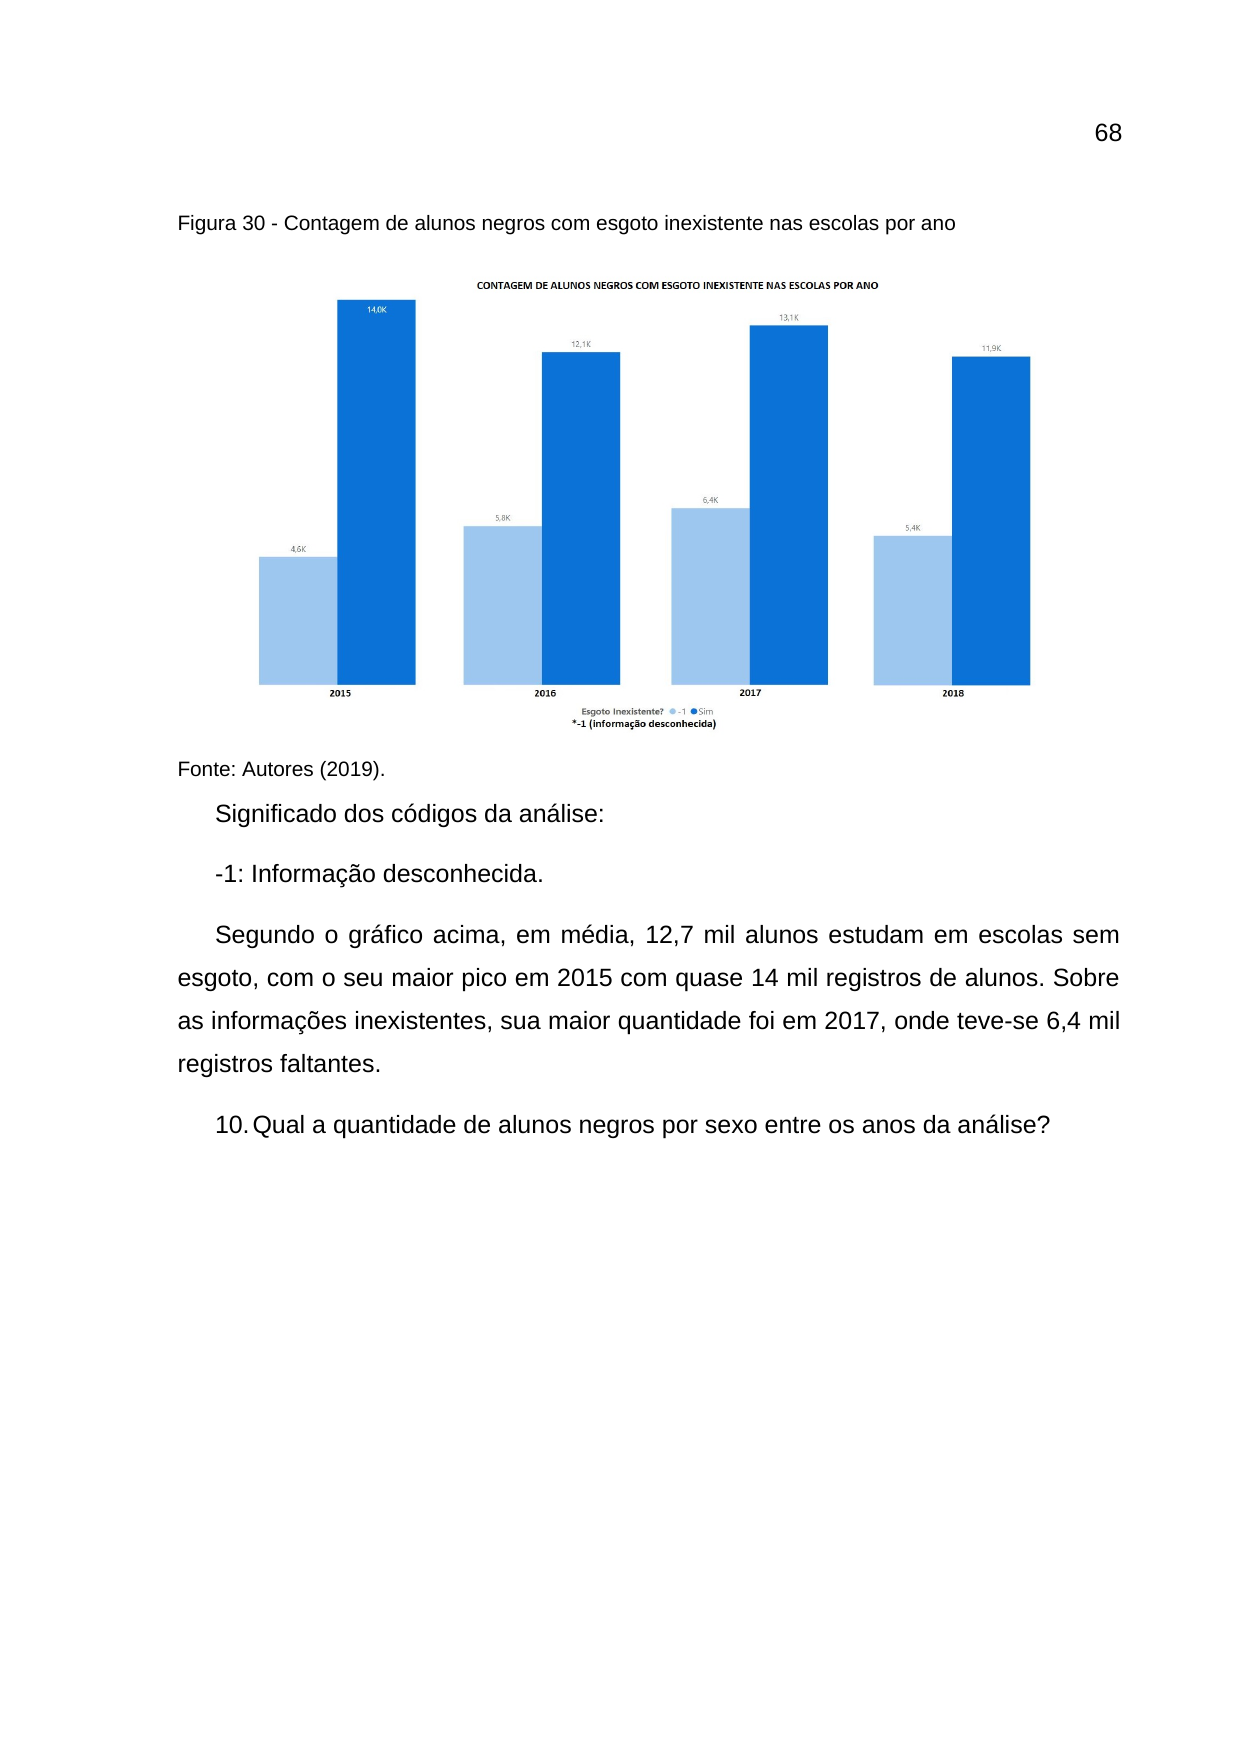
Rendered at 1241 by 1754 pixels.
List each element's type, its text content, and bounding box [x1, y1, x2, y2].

text Fonte: Autores (2019). [177, 757, 1122, 781]
text Segundo o gráfico acima, em média, 12,7 mil alunos estudam em escolas sem esgoto, com o seu maior pico em 2015 com quase 14 mil registros de alunos. Sobre as informações inexistentes, sua maior quantidade foi em 2017, onde teve-se 6,4 mil registros faltantes. [177, 920, 1122, 1078]
text Significado dos códigos da análise: [177, 799, 1122, 827]
list Qual a quantidade de alunos negros por sexo entre os anos da análise? [215, 1110, 1122, 1139]
picture [177, 252, 1124, 740]
text -1: Informação desconhecida. [177, 859, 1122, 888]
